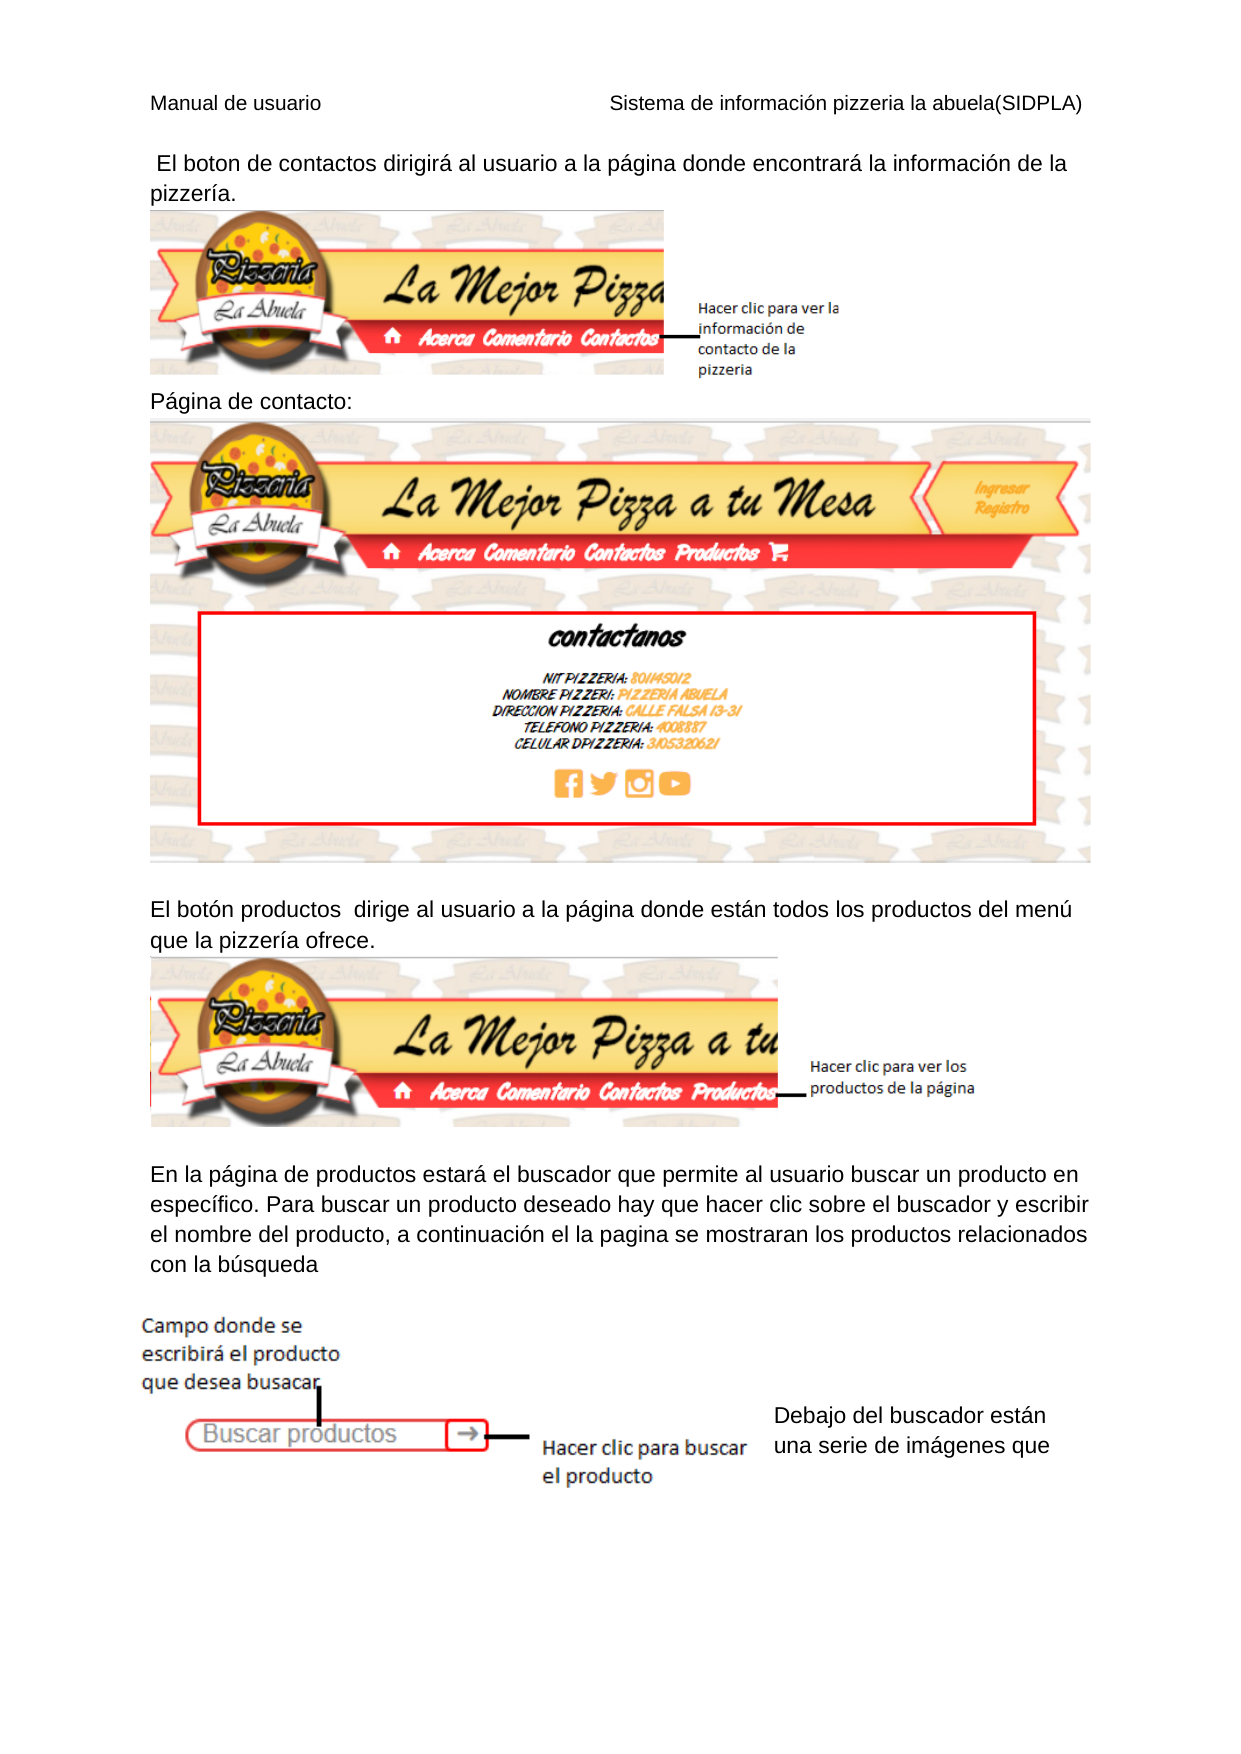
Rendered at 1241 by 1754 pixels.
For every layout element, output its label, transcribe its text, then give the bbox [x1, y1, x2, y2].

text Página de contacto: [150, 388, 1090, 415]
picture [150, 210, 839, 385]
text El botón productos dirige al usuario a la página donde están todos los productos del menú que la pizzería ofrece. [150, 896, 1090, 953]
picture [150, 418, 1091, 863]
text En la página de productos estará el buscador que permite al usuario buscar un producto en específico. Para buscar un producto deseado hay que hacer clic sobre el buscador y escribir el nombre del producto, a continuación el la pagina se mostraran los productos relacionados con la búsqueda [150, 1161, 1090, 1277]
text El boton de contactos dirigirá al usuario a la página donde encontrará la información de la pizzería. [150, 150, 1090, 207]
picture [134, 1311, 755, 1499]
picture [150, 956, 981, 1127]
